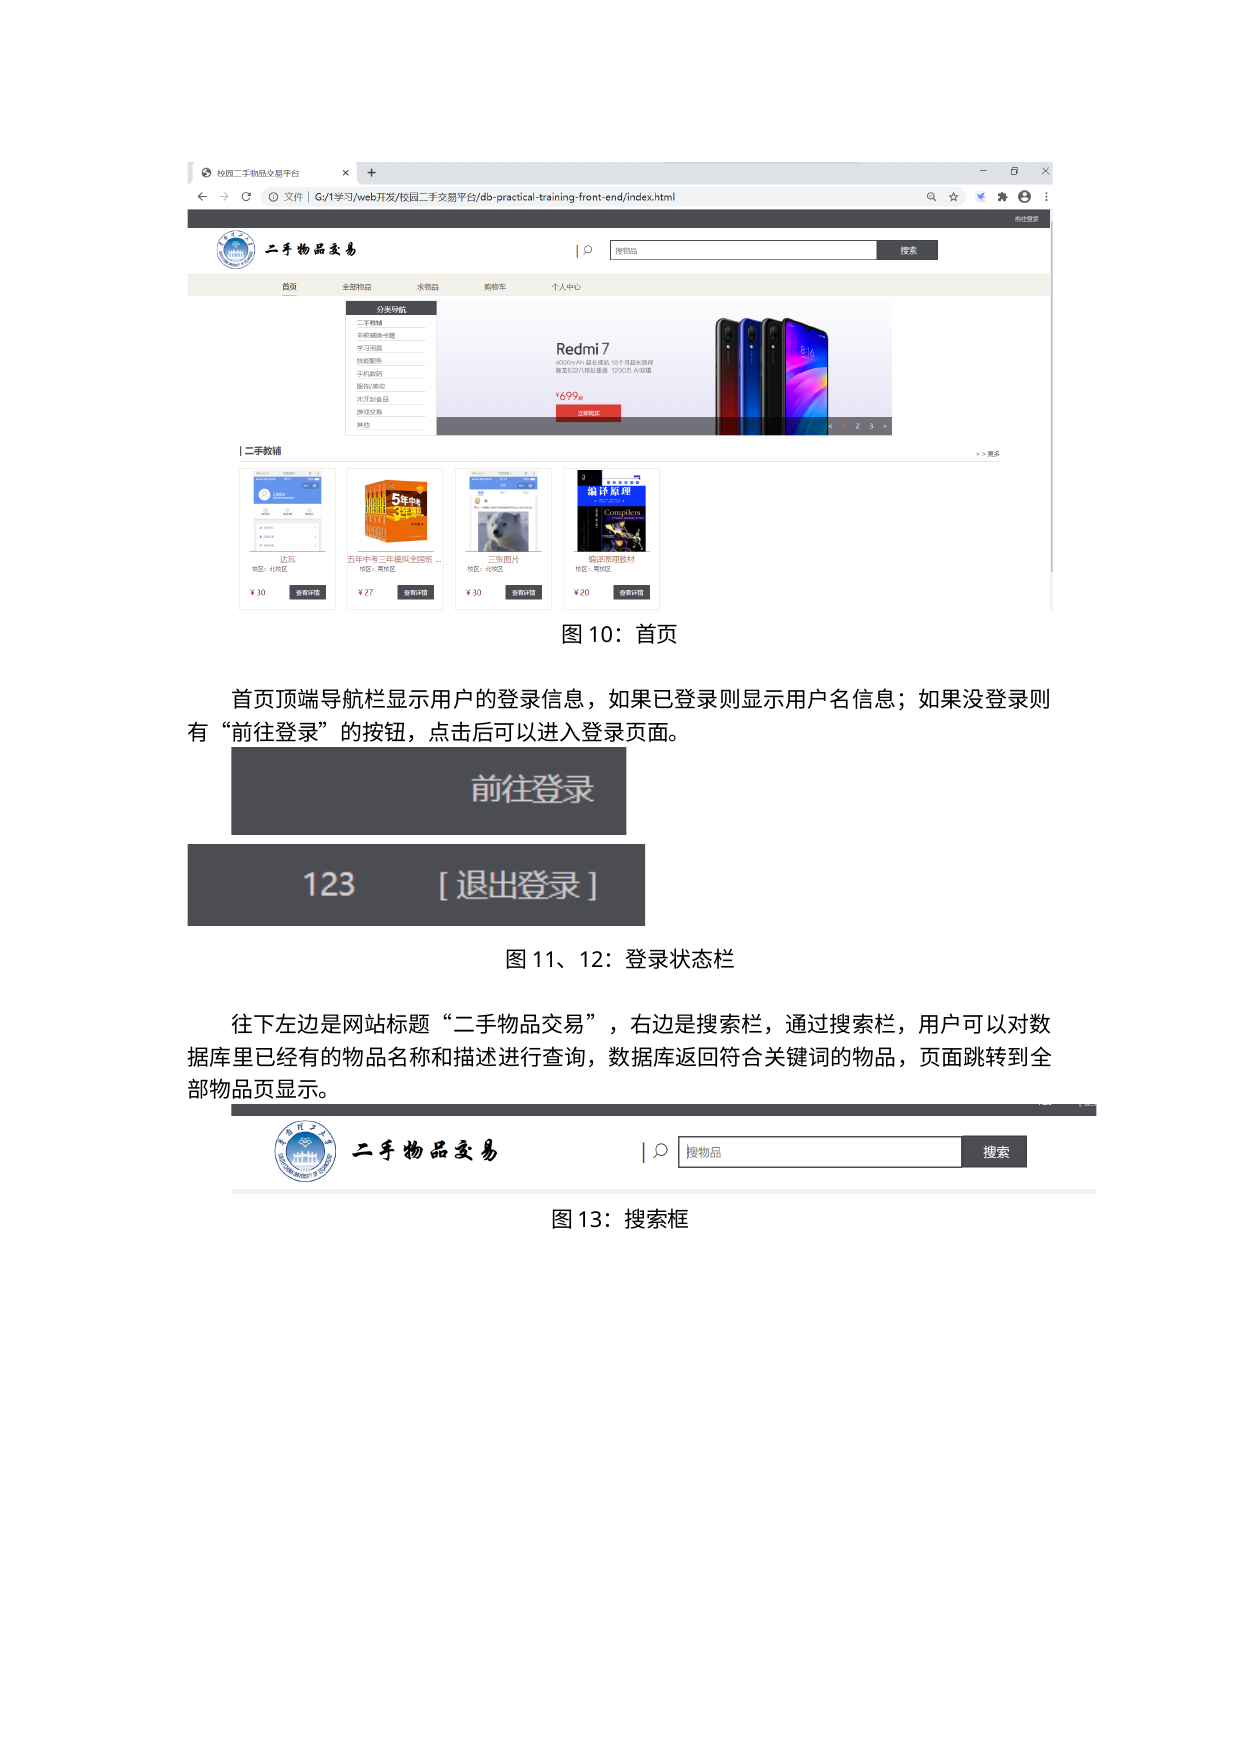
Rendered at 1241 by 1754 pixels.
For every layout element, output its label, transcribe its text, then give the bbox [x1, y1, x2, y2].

picture [187, 844, 646, 926]
text 首页顶端导航栏显示用户的登录信息，如果已登录则显示用户名信息；如果没登录则有“前往登录”的按钮，点击后可以进入登录页面。 [187, 682, 1053, 747]
picture [187, 162, 1053, 611]
text 往下左边是网站标题“二手物品交易”，右边是搜索栏，通过搜索栏，用户可以对数据库里已经有的物品名称和描述进行查询，数据库返回符合关键词的物品，页面跳转到全部物品页显示。 [187, 1007, 1053, 1104]
picture [231, 1104, 1097, 1194]
picture [231, 747, 627, 835]
text 图11、12：登录状态栏 [187, 942, 1053, 974]
text 图13：搜索框 [187, 1202, 1053, 1234]
text 图10：首页 [187, 617, 1053, 649]
